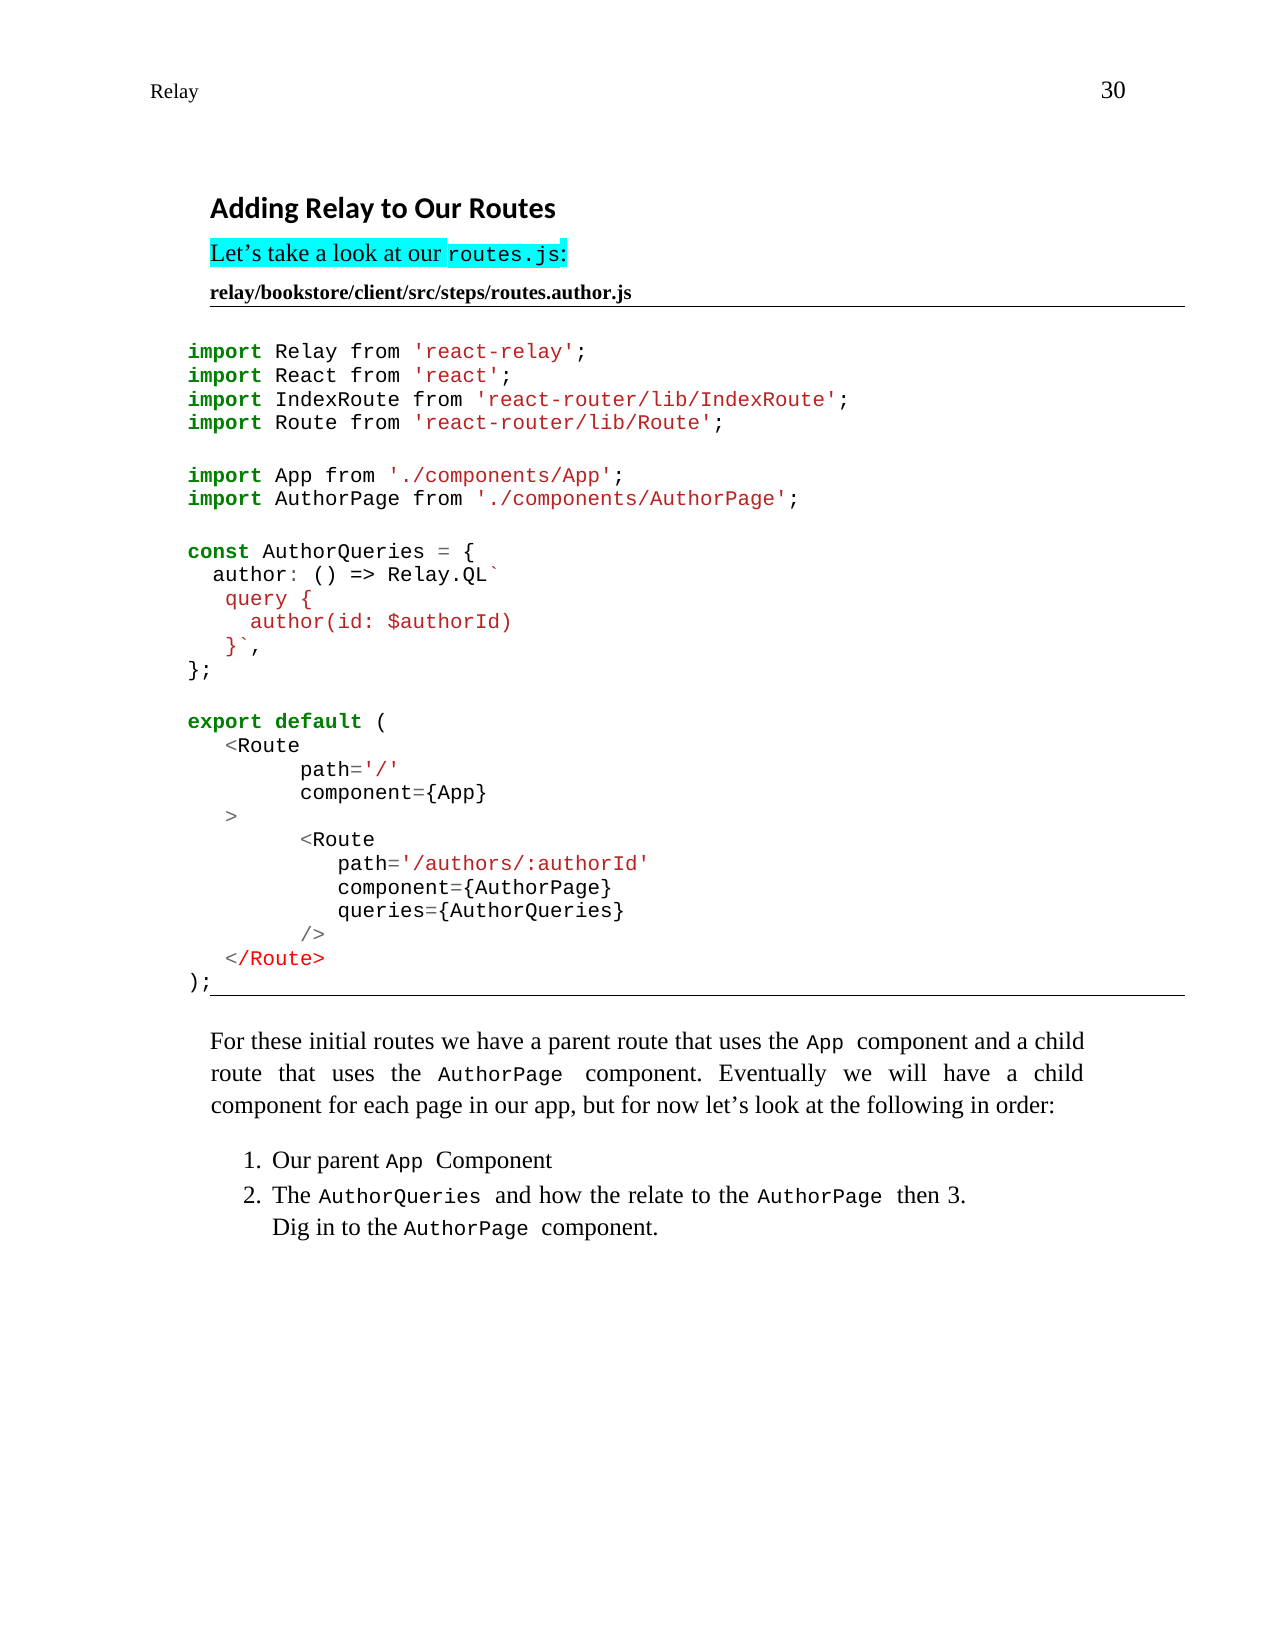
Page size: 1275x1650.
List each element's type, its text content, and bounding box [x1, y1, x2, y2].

text For these initial routes we have a parent route that uses the App component and a child route that uses the AuthorPage component. Eventually we will have a child component for each page in our app, but for now let’s look at the following in order: [209, 1026, 1084, 1119]
text import AuthorPage from './components/AuthorPage'; [187, 488, 1098, 512]
text author: () => Relay.QL` [187, 564, 773, 588]
text component={App} [300, 782, 1126, 806]
text import App from './components/App'; [187, 464, 1098, 488]
text Let’s take a look at our routes.js: [210, 238, 560, 268]
text Let’s take a look at our routes.js: [560, 238, 1124, 268]
text <Route [225, 735, 1126, 758]
text import Relay from 'react-relay'; [187, 341, 1098, 365]
text > [150, 806, 1126, 829]
text path='/' [300, 758, 1126, 782]
text component={AuthorPage} [300, 877, 1126, 900]
text query { [187, 588, 773, 612]
list Our parent App Component [243, 1146, 966, 1175]
text /> [300, 924, 1126, 948]
text }; [187, 659, 1126, 682]
text author(id: $authorId) [187, 612, 1126, 635]
list The AuthorQueries and how the relate to the AuthorPage then 3. Dig in to the AuthorPage component. [243, 1180, 966, 1242]
text ); [187, 971, 1126, 995]
text import React from 'react'; [187, 365, 1098, 388]
text queries={AuthorQueries} [300, 900, 1126, 924]
text relay/bookstore/client/src/steps/routes.author.js [209, 280, 1126, 304]
text <Route [300, 829, 1126, 853]
text const AuthorQueries = { [187, 541, 773, 564]
text import IndexRoute from 'react-router/lib/IndexRoute'; [187, 388, 1098, 412]
text }`, [187, 635, 1126, 659]
subtitle Adding Relay to Our Routes [210, 189, 1084, 226]
text export default ( [187, 711, 1126, 735]
text </Route> [225, 948, 1126, 971]
text path='/authors/:authorId' [300, 853, 1126, 877]
text import Route from 'react-router/lib/Route'; [187, 412, 1098, 436]
